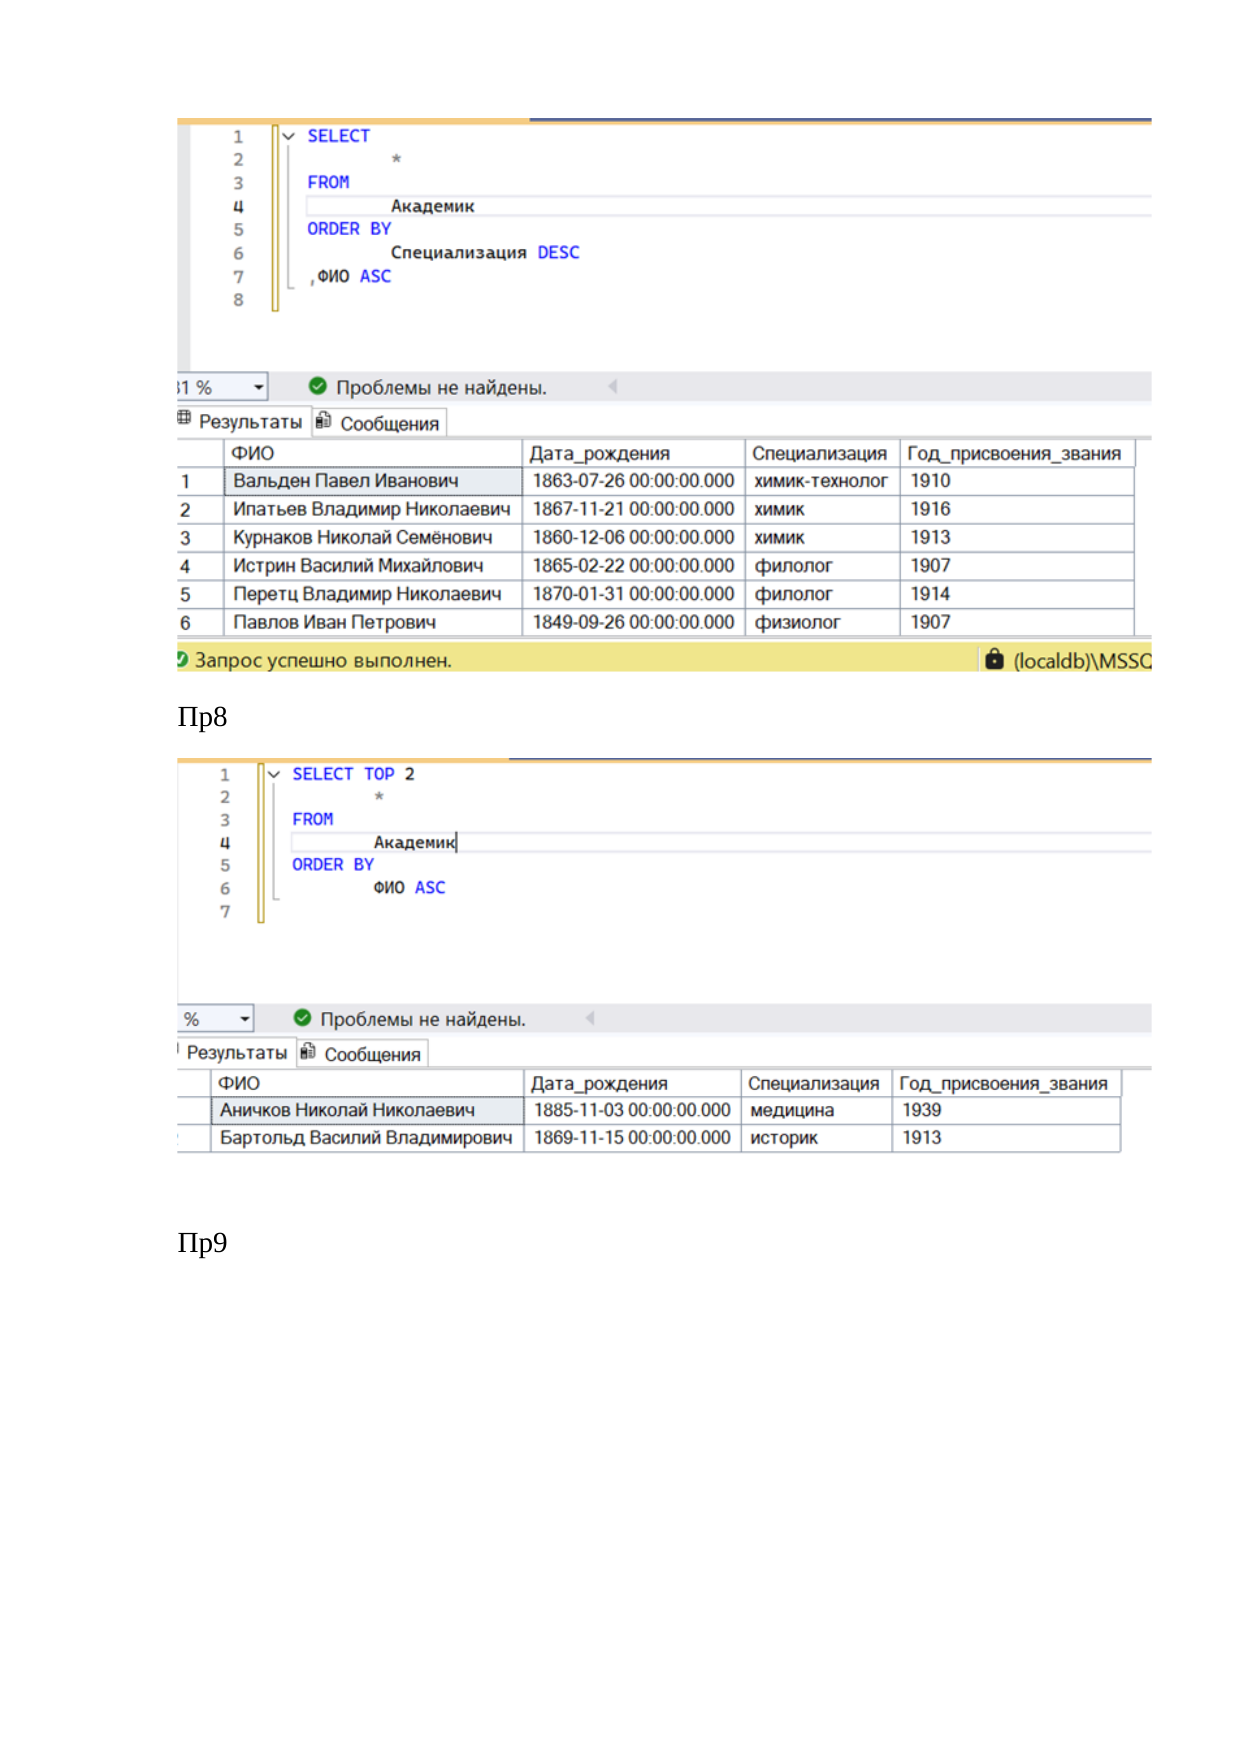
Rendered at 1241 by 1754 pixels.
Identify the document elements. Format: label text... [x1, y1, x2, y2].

picture [177, 758, 1152, 1199]
picture [177, 118, 1152, 673]
text Пр9 [177, 1225, 1152, 1258]
text Пр8 [177, 699, 1152, 732]
